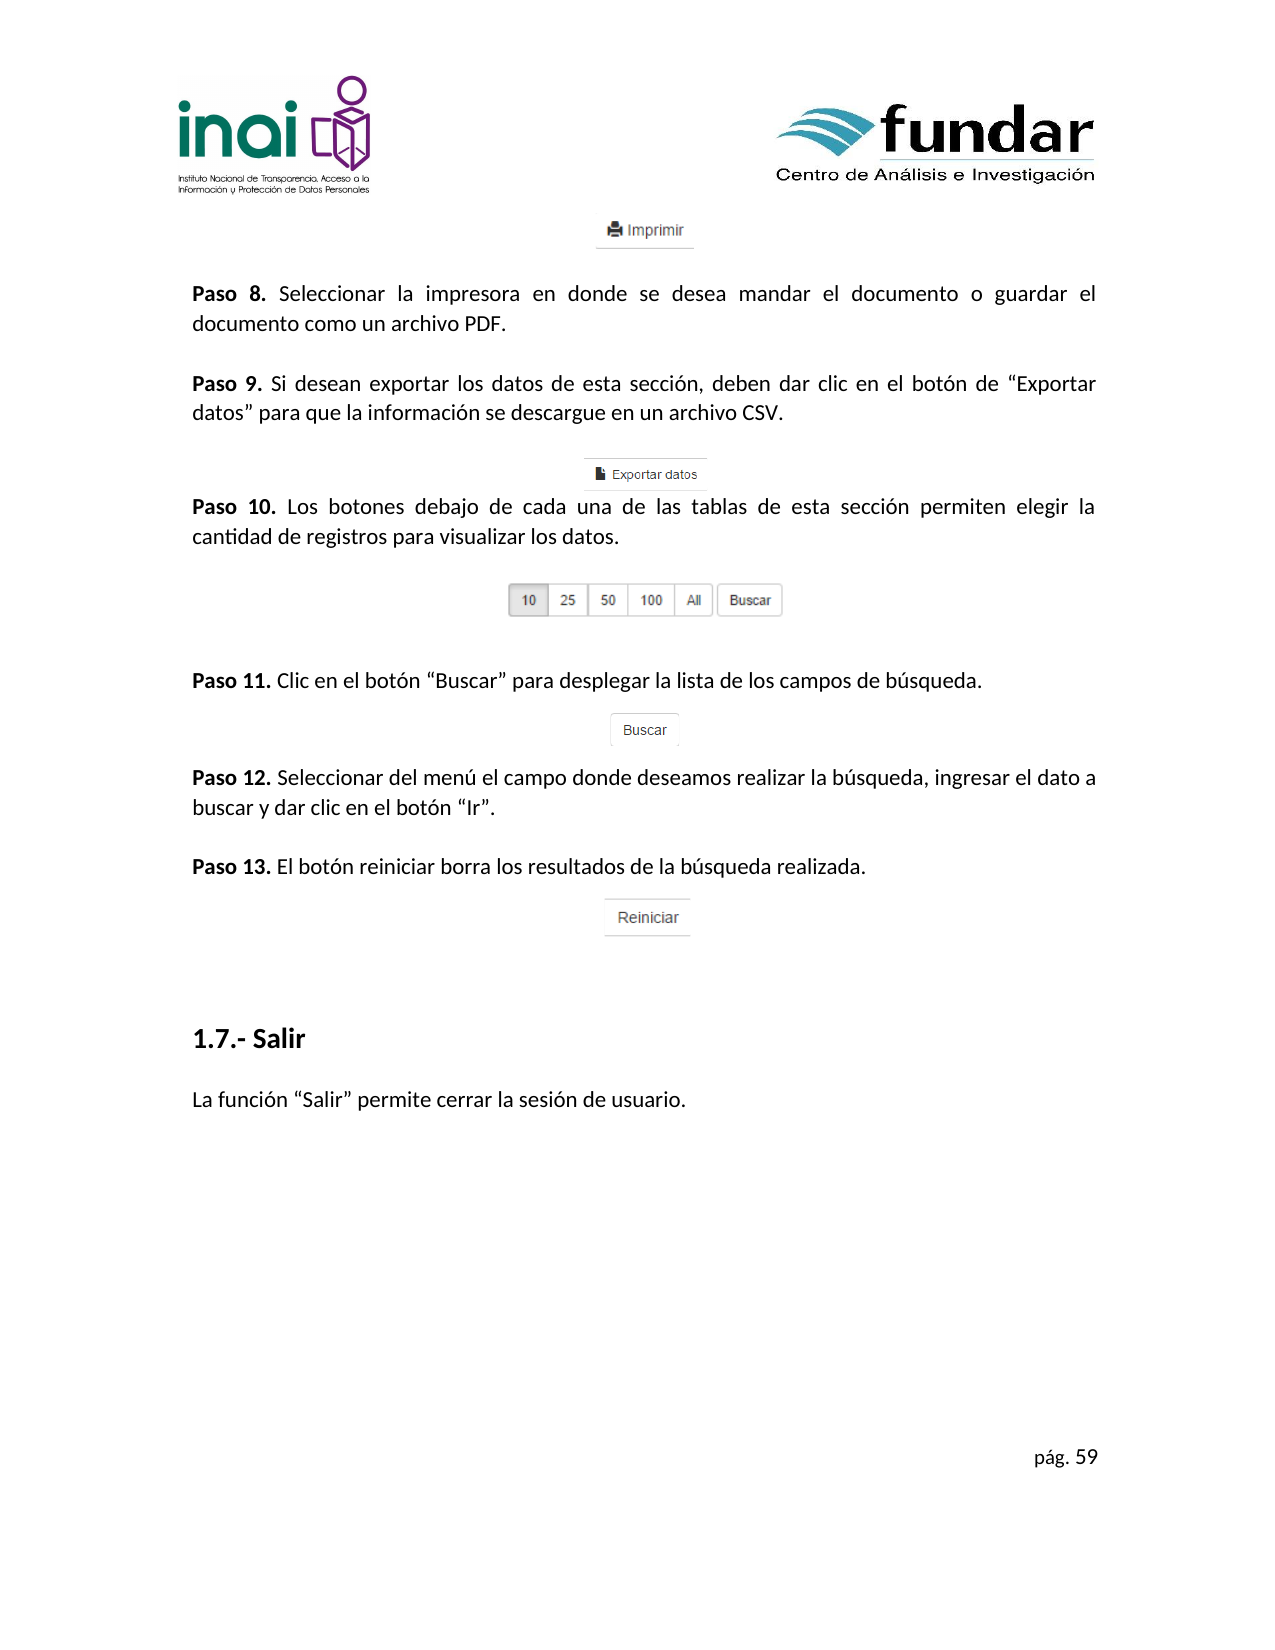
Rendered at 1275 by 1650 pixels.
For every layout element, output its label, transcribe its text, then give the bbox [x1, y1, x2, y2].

picture [582, 457, 708, 491]
picture [595, 213, 694, 249]
picture [604, 898, 691, 937]
text Paso 9. Si desean exportar los datos de esta sección, deben dar clic en el botón de “Exportar datos” para que la información se descargue en un archivo CSV. [192, 369, 1098, 426]
text Paso 13. El botón reiniciar borra los resultados de la búsqueda realizada. [192, 852, 1098, 880]
text Paso 8. Seleccionar la impresora en donde se desea mandar el documento o guardar el documento como un archivo PDF. [192, 279, 1098, 337]
text La función “Salir” permite cerrar la sesión de usuario. [192, 1086, 1098, 1113]
text Paso 10. Los botones debajo de cada una de las tablas de esta sección permiten elegir la cantidad de registros para visualizar los datos. [192, 492, 1098, 550]
picture [610, 712, 680, 746]
subtitle 1.7.- Salir [192, 1020, 1098, 1056]
picture [177, 75, 371, 195]
text Paso 11. Clic en el botón “Buscar” para desplegar la lista de los campos de búsqueda. [192, 666, 1098, 694]
picture [506, 581, 784, 618]
picture [773, 100, 1099, 186]
text Paso 12. Seleccionar del menú el campo donde deseamos realizar la búsqueda, ingresar el dato a buscar y dar clic en el botón “Ir”. [192, 763, 1098, 821]
